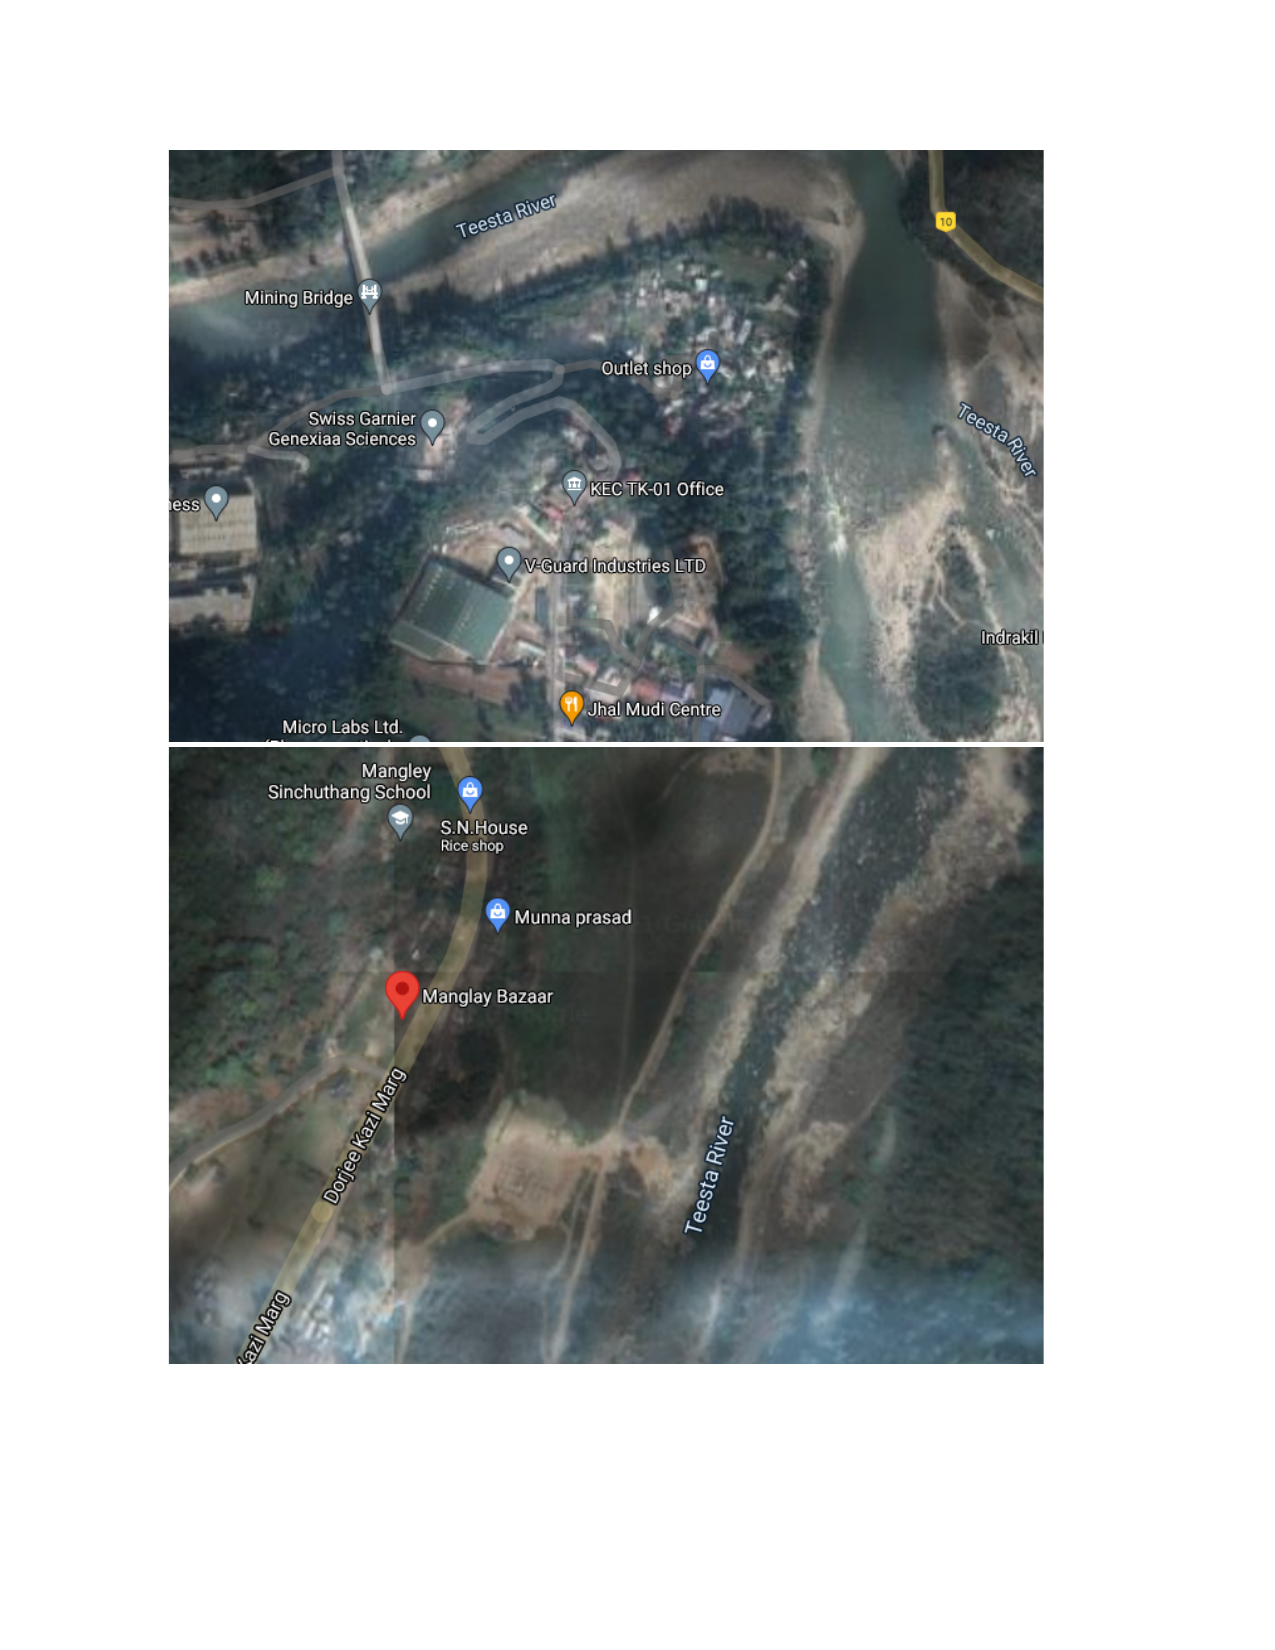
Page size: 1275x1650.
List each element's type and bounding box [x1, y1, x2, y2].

picture [168, 747, 1044, 1364]
picture [168, 150, 1044, 742]
